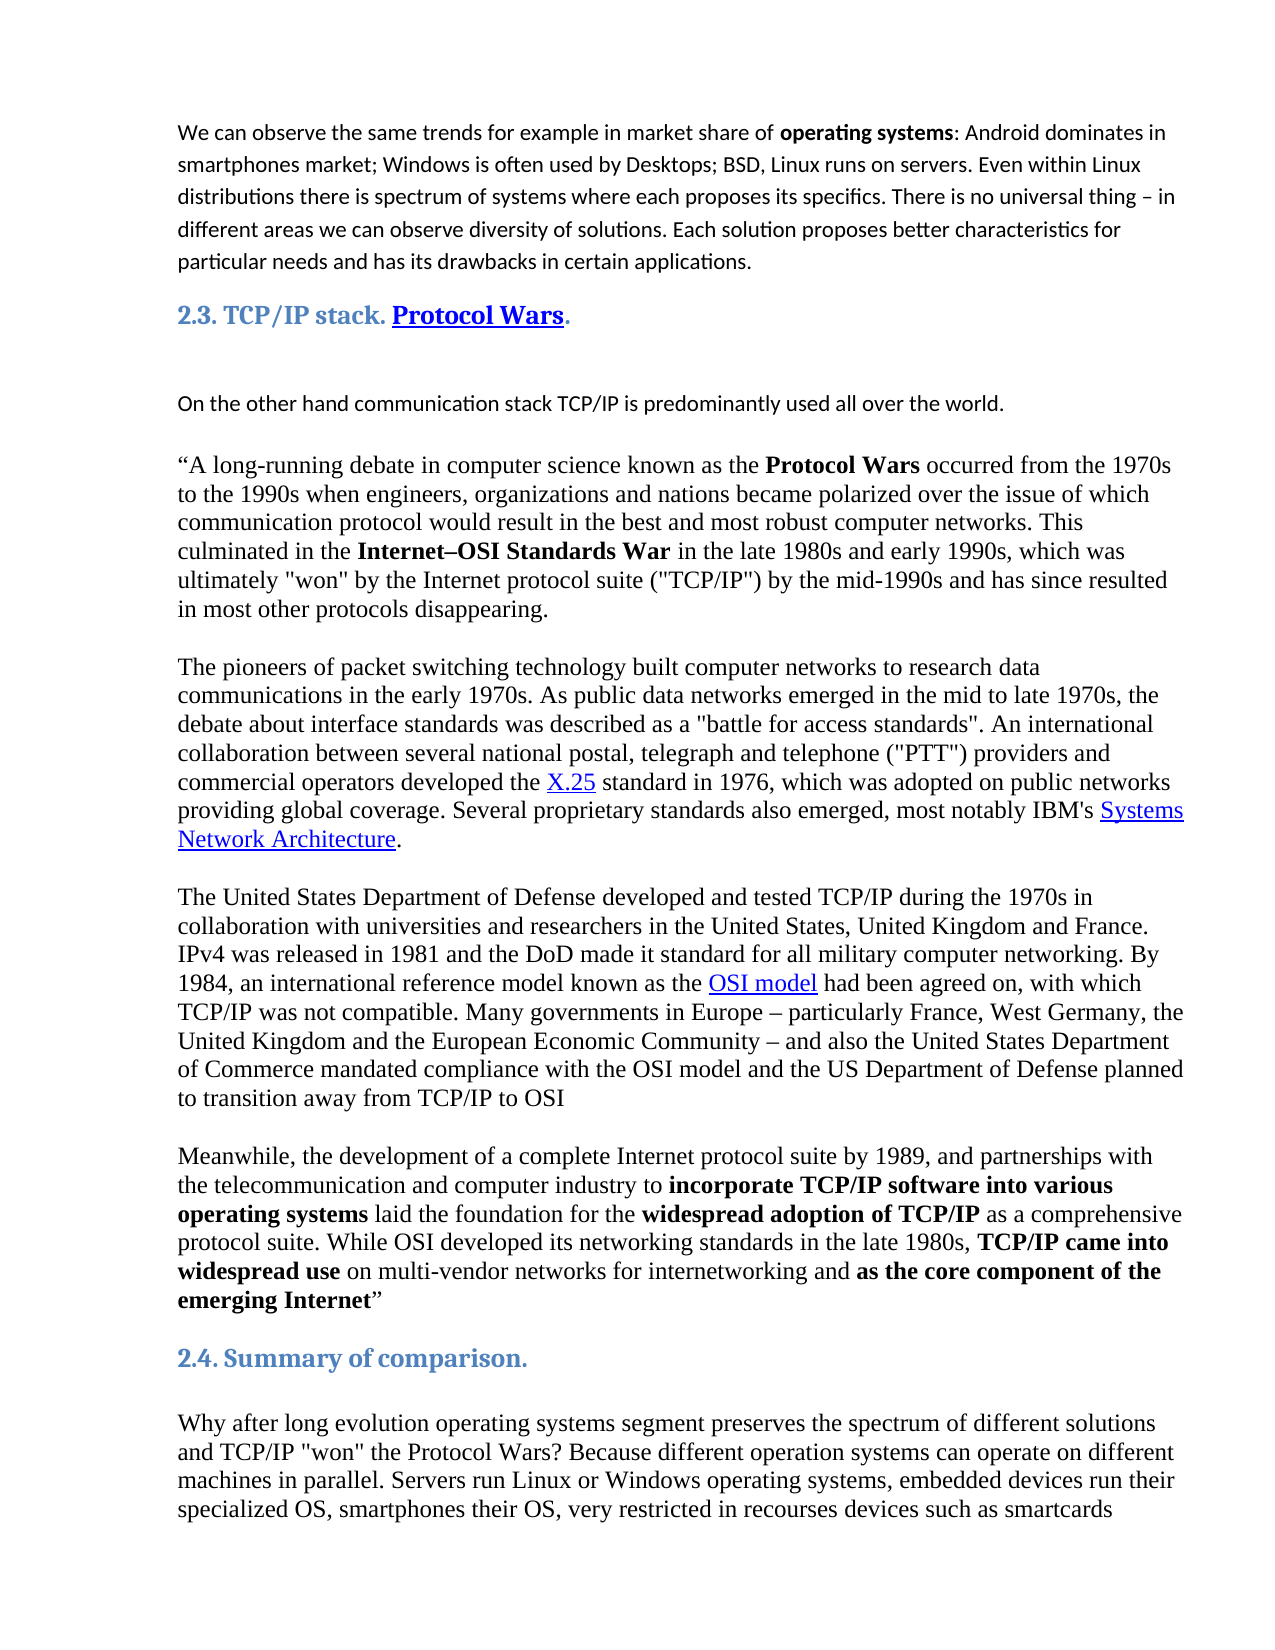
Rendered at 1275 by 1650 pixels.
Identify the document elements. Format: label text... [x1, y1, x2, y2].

text The United States Department of Defense developed and tested TCP/IP during the 1970s in collaboration with universities and researchers in the United States, United Kingdom and France. IPv4 was released in 1981 and the DoD made it standard for all military computer networking. By 1984, an international reference model known as the OSI model had been agreed on, with which TCP/IP was not compatible. Many governments in Europe – particularly France, West Germany, the United Kingdom and the European Economic Community – and also the United States Department of Commerce mandated compliance with the OSI model and the US Department of Defense planned to transition away from TCP/IP to OSI [177, 882, 1186, 1112]
subtitle 2.4. Summary of comparison. [177, 1343, 1186, 1374]
text “A long-running debate in computer science known as the Protocol Wars occurred from the 1970s to the 1990s when engineers, organizations and nations became polarized over the issue of which communication protocol would result in the best and most robust computer networks. This culminated in the Internet–OSI Standards War in the late 1980s and early 1990s, which was ultimately "won" by the Internet protocol suite ("TCP/IP") by the mid-1990s and has since resulted in most other protocols disappearing. [177, 450, 1186, 622]
text The pioneers of packet switching technology built computer networks to research data communications in the early 1970s. As public data networks emerged in the mid to late 1970s, the debate about interface standards was described as a "battle for access standards". An international collaboration between several national postal, telegraph and telephone ("PTT") providers and commercial operators developed the X.25 standard in 1976, which was adopted on public networks providing global coverage. Several proprietary standards also emerged, most notably IBM's Systems Network Architecture. [177, 652, 1186, 853]
text Meanwhile, the development of a complete Internet protocol suite by 1989, and partnerships with the telecommunication and computer industry to incorporate TCP/IP software into various operating systems laid the foundation for the widespread adoption of TCP/IP as a comprehensive protocol suite. While OSI developed its networking standards in the late 1980s, TCP/IP came into widespread use on multi-vendor networks for internetworking and as the core component of the emerging Internet” [177, 1141, 1186, 1314]
subtitle 2.3. TCP/IP stack. Protocol Wars. [177, 300, 1186, 331]
text On the other hand communication stack TCP/IP is predominantly used all over the world. [177, 389, 1186, 417]
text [177, 1408, 1186, 1523]
text We can observe the same trends for example in market share of operating systems: Android dominates in smartphones market; Windows is often used by Desktops; BSD, Linux runs on servers. Even within Linux distributions there is spectrum of systems where each proposes its specifics. There is no universal thing – in different areas we can observe diversity of solutions. Each solution proposes better characteristics for particular needs and has its drawbacks in certain applications. [177, 118, 1186, 275]
